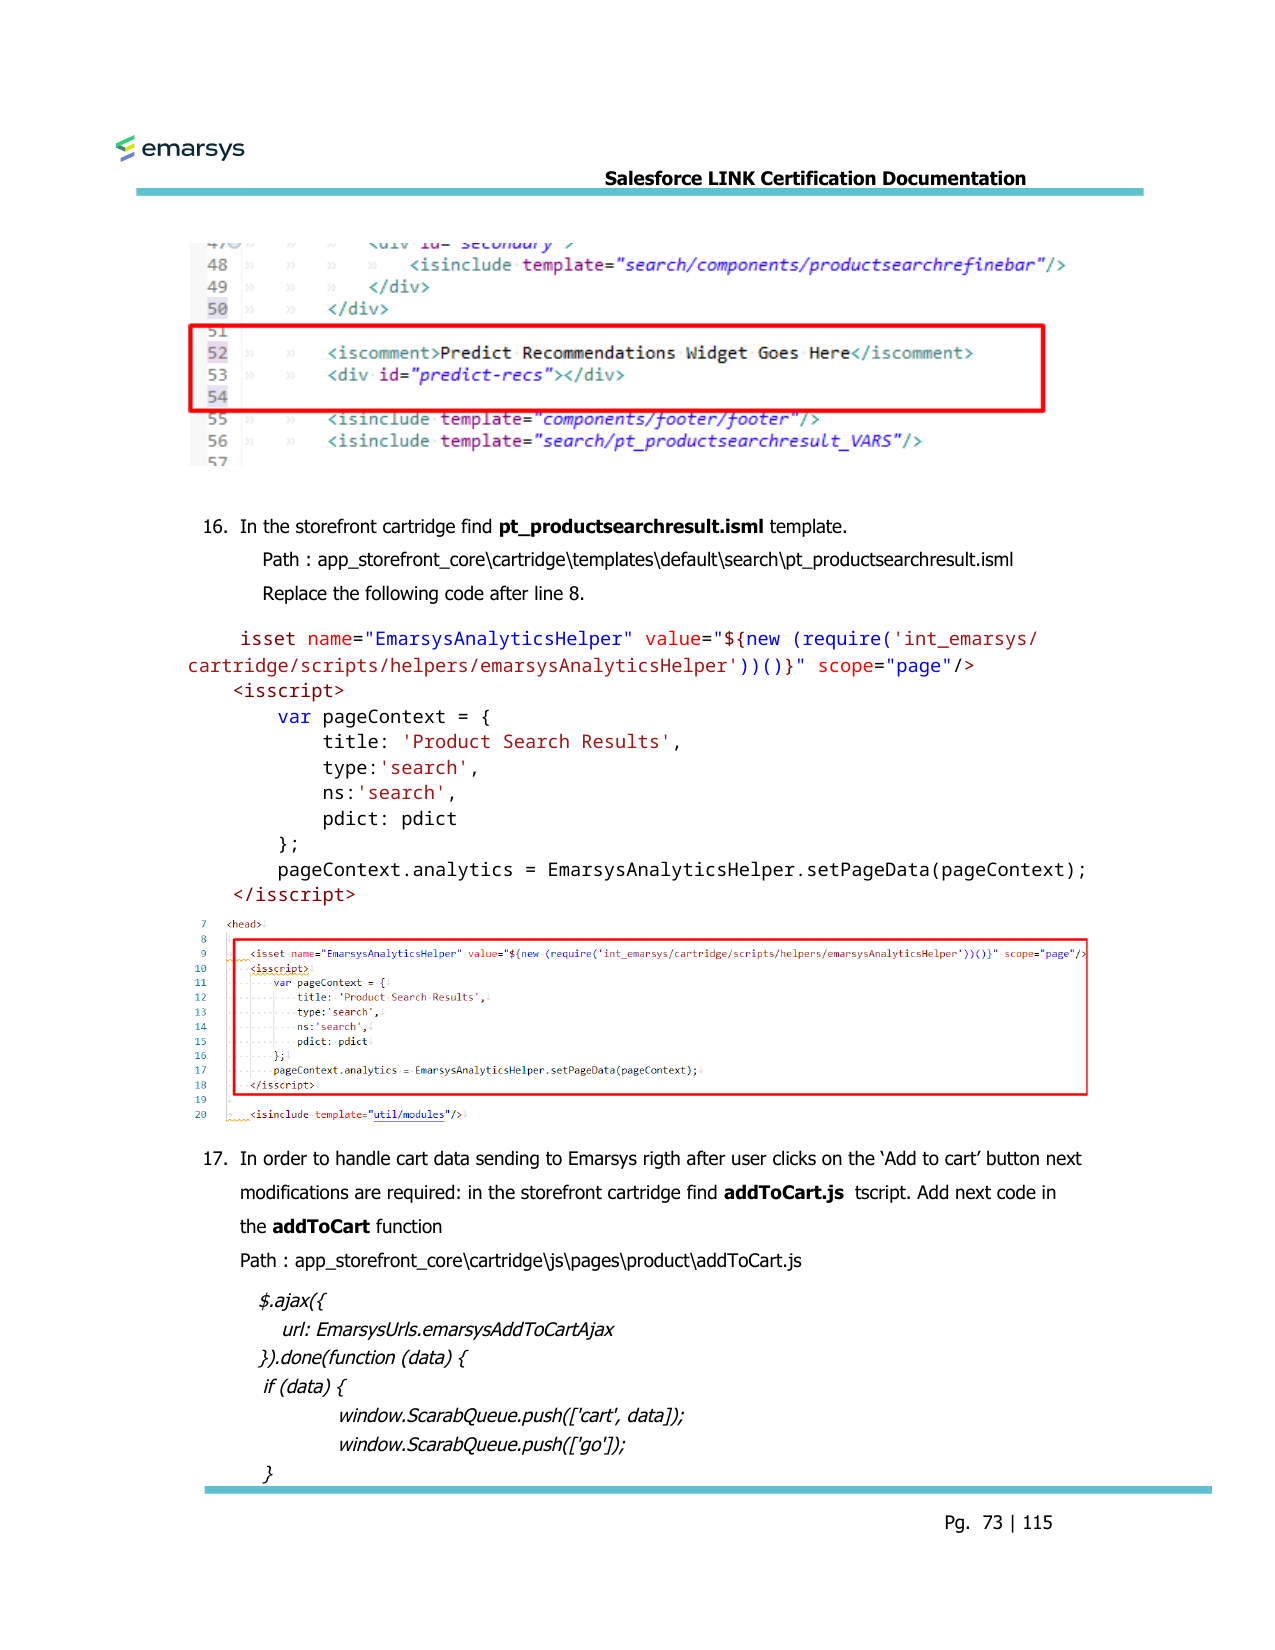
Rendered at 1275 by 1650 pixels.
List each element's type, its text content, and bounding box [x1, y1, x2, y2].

text if (data) { [187, 1375, 1087, 1397]
picture [187, 243, 1088, 466]
picture [204, 1486, 1212, 1494]
text isset name="EmarsysAnalyticsHelper" value="${new (require('int_emarsys/cartridge/scripts/helpers/emarsysAnalyticsHelper'))()}" scope="page"/> [187, 622, 1087, 677]
picture [136, 188, 1144, 196]
text }).done(function (data) { [187, 1346, 1087, 1369]
text $.ajax({ [187, 1288, 1087, 1311]
text window.ScarabQueue.push(['go']); [187, 1433, 1087, 1455]
text ns:'search', [187, 779, 1087, 805]
text } [187, 1461, 1087, 1484]
text title: 'Product Search Results', [187, 728, 1087, 754]
text Path : app_storefront_core\cartridge\templates\default\search\pt_productsearchresult.isml [240, 548, 1087, 571]
text <isscript> [187, 677, 1087, 703]
text window.ScarabQueue.push(['cart', data]); [187, 1404, 1087, 1426]
text type:'search', [187, 754, 1087, 779]
text var pageContext = { [187, 703, 1087, 728]
picture [187, 919, 1088, 1122]
picture [113, 111, 247, 185]
list In order to handle cart data sending to Emarsys rigth after user clicks on the ‘Add to cart’ button next modifications are required: in the storefront cartridge find addToCart.js tscript. Add next code in the addToCart function Path : app_storefront_core\cartridge\js\pages\product\addToCart.js [202, 1147, 1087, 1271]
text Replace the following code after line 8. [240, 582, 1087, 604]
text pdict: pdict [187, 805, 1087, 831]
text </isscript> [187, 882, 1087, 907]
list In the storefront cartridge find pt_productsearchresult.isml template. [202, 514, 1087, 537]
text url: EmarsysUrls.emarsysAddToCartAjax [187, 1317, 1087, 1340]
text pageContext.analytics = EmarsysAnalyticsHelper.setPageData(pageContext); [187, 856, 1087, 882]
text }; [187, 831, 1087, 856]
